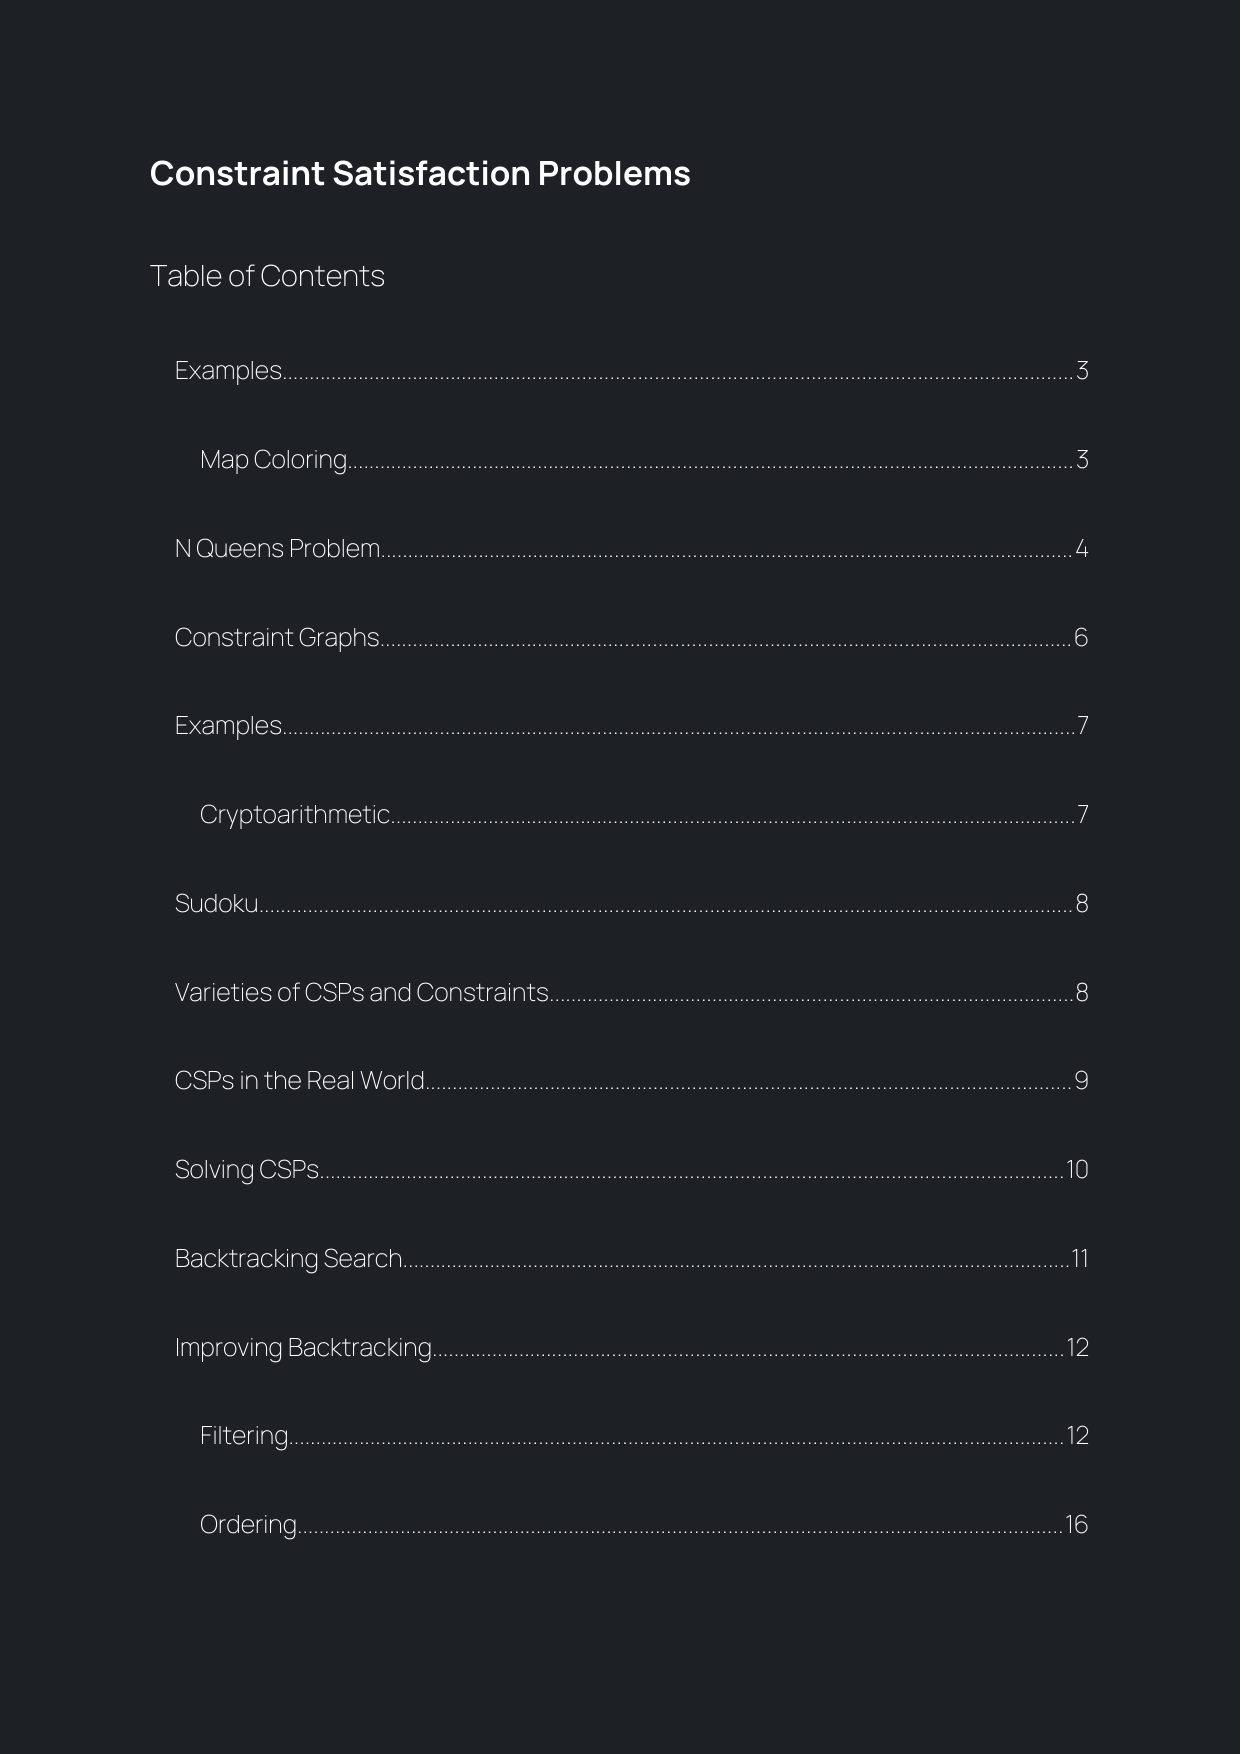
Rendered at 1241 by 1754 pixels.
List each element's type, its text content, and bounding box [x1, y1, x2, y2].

title Constraint Satisfaction Problems [150, 150, 1090, 196]
